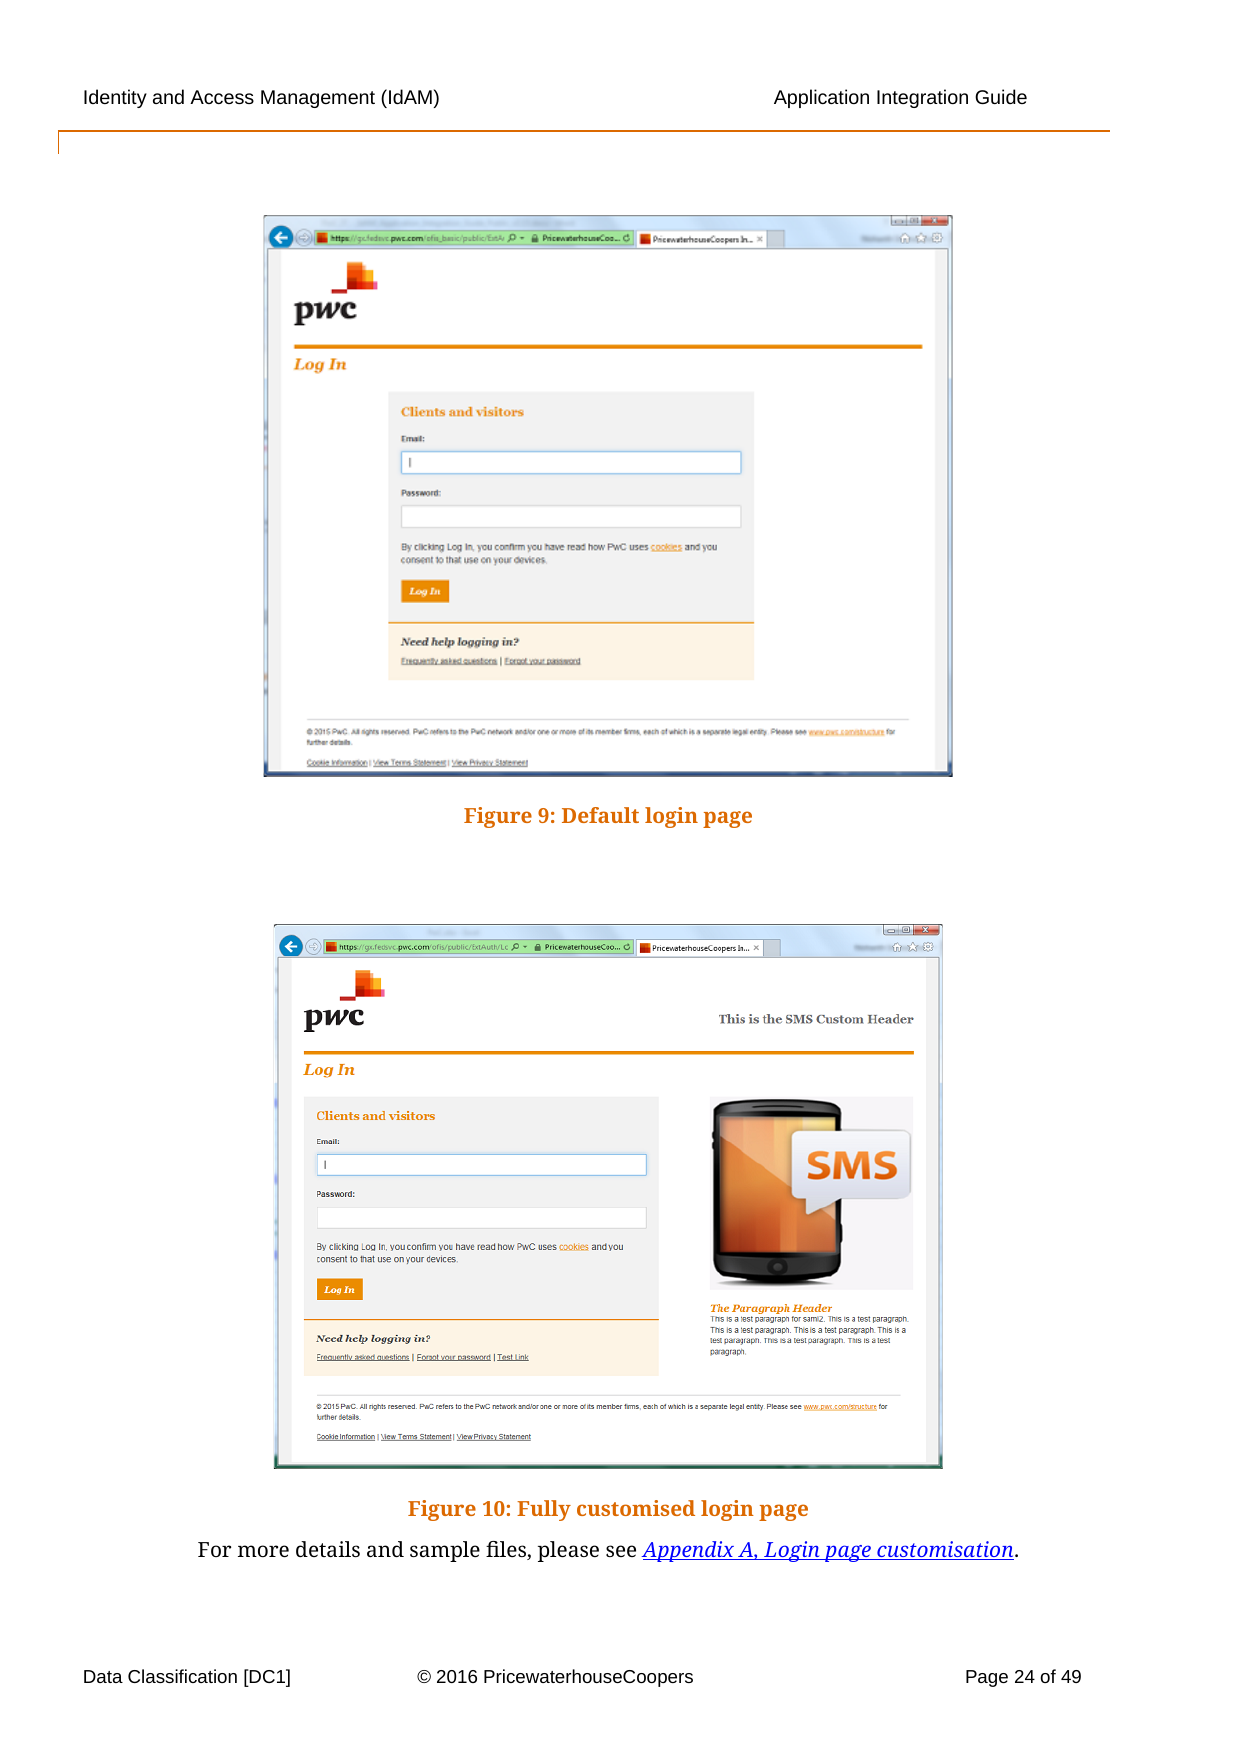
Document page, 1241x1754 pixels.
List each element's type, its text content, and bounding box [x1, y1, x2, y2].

text For more details and sample files, please see Appendix A, Login page customisation. [83, 1535, 1134, 1563]
text Figure 10: Fully customised login page [83, 1494, 1134, 1522]
text Figure 9: Default login page [83, 802, 1134, 830]
picture [263, 215, 953, 777]
picture [273, 924, 943, 1469]
